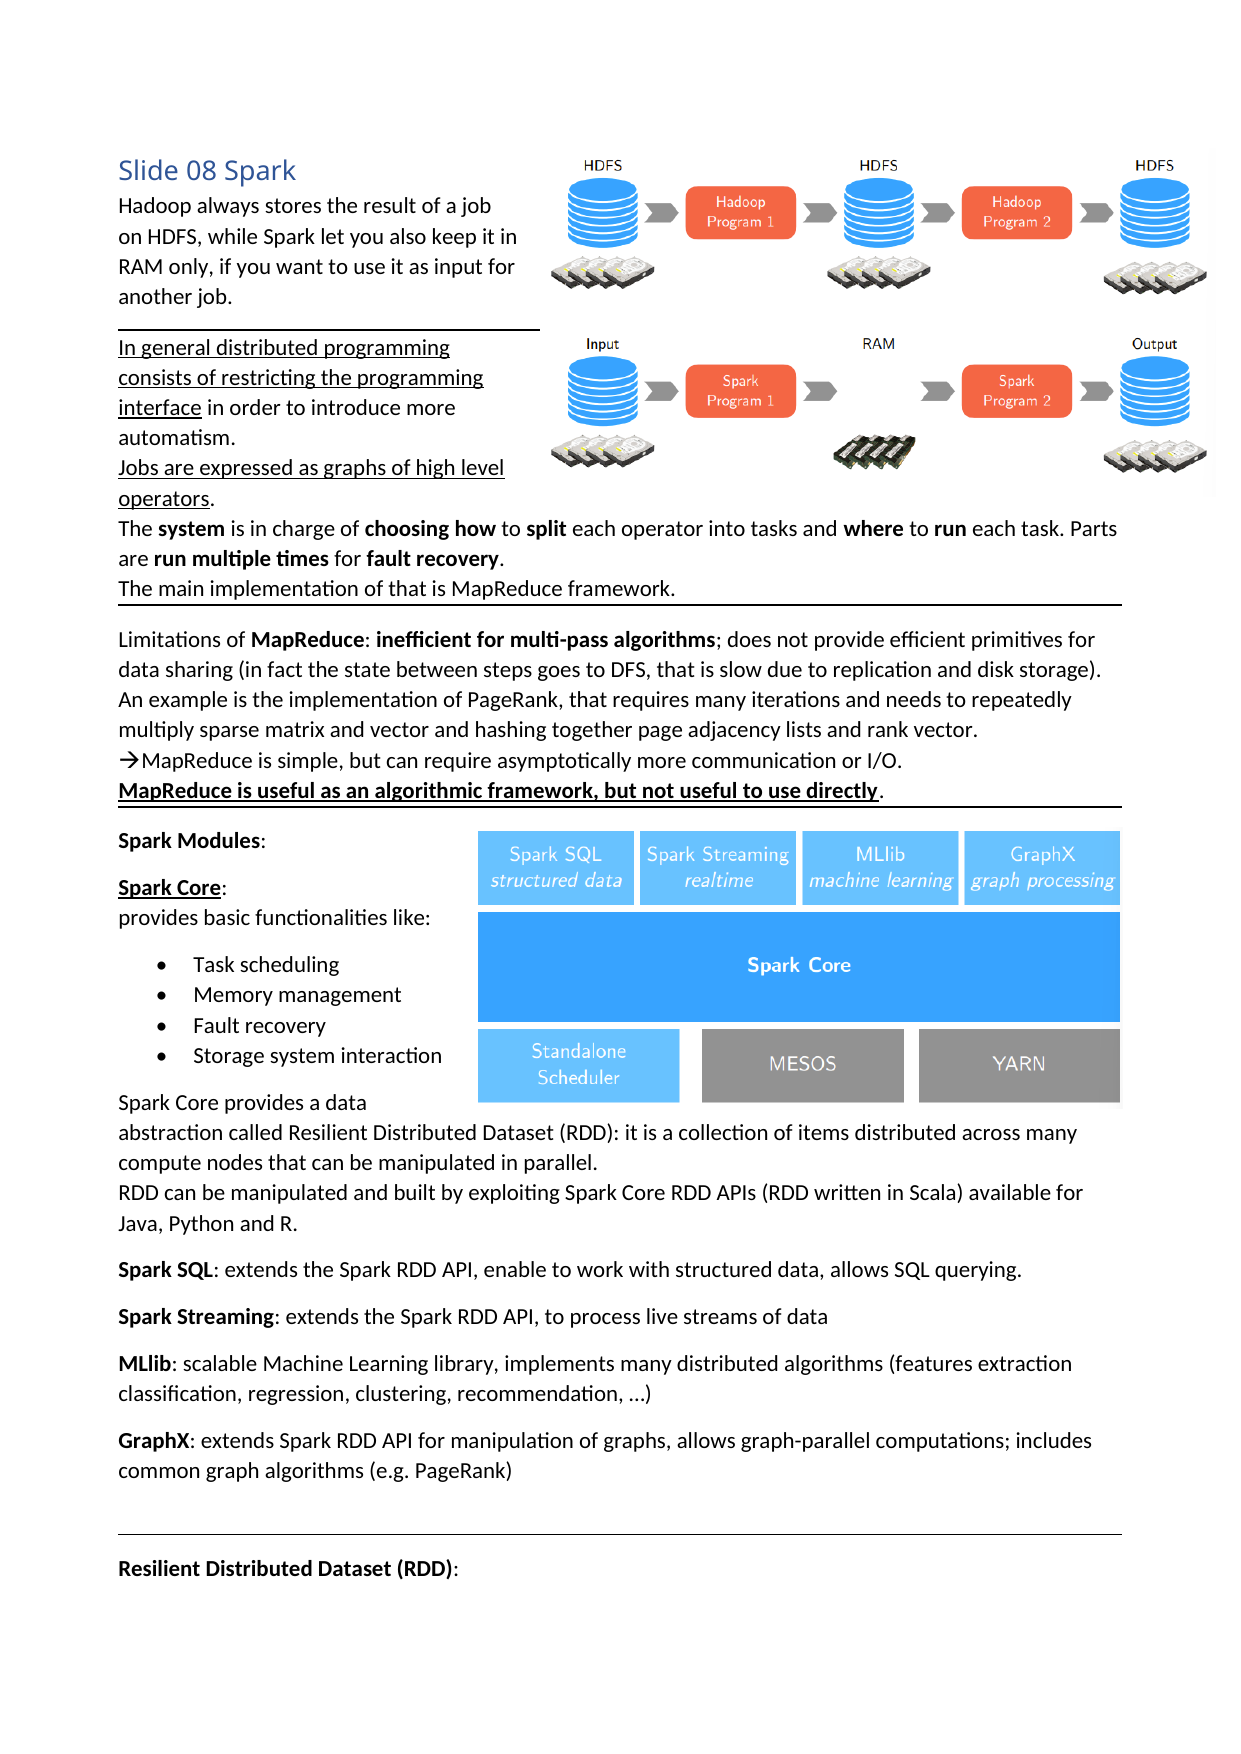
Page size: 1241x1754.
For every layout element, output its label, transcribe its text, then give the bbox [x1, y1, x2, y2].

list Memory management [156, 981, 473, 1009]
text Limitations of MapReduce: inefficient for multi-pass algorithms; does not provide efficient primitives for data sharing (in fact the state between steps goes to DFS, that is slow due to replication and disk storage). An example is the implementation of PageRank, that requires many iterations and needs to repeatedly multiply sparse matrix and vector and hashing together page adjacency lists and rank vector. MapReduce is simple, but can require asymptotically more communication or I/O. MapReduce is useful as an algorithmic framework, but not useful to use directly. [118, 625, 1122, 806]
text Spark Streaming: extends the Spark RDD API, to process live streams of data [118, 1302, 1122, 1331]
text Spark Modules: [118, 826, 1122, 854]
text Resilient Distributed Dataset (RDD): [118, 1554, 1122, 1582]
picture [540, 148, 1217, 497]
text Hadoop always stores the result of a job on HDFS, while Spark let you also keep it in RAM only, if you want to use it as input for another job. [118, 192, 540, 310]
text In general distributed programming consists of restricting the programming interface in order to introduce more automatism. Jobs are expressed as graphs of high level operators. The system is in charge of choosing how to split each operator into tasks and where to run each task. Parts are run multiple times for fault recovery. The main implementation of that is MapReduce framework. [118, 331, 1122, 604]
text MLlib: scalable Machine Learning library, implements many distributed algorithms (features extraction classification, regression, clustering, recommendation, …) [118, 1349, 1122, 1408]
text Spark Core provides a data abstraction called Resilient Distributed Dataset (RDD): it is a collection of items distributed across many compute nodes that can be manipulated in parallel. RDD can be manipulated and built by exploiting Spark Core RDD APIs (RDD written in Scala) available for Java, Python and R. [118, 1088, 1122, 1237]
text Spark Core: provides basic functionalities like: [118, 873, 473, 932]
text Spark SQL: extends the Spark RDD API, enable to work with structured data, allows SQL querying. [118, 1256, 1122, 1284]
list Fault recovery [156, 1011, 473, 1039]
subtitle Slide 08 Spark [118, 152, 540, 189]
list Storage system interaction [156, 1041, 473, 1069]
text GraphX: extends Spark RDD API for manipulation of graphs, allows graph-parallel computations; includes common graph algorithms (e.g. PageRank) [118, 1426, 1122, 1485]
picture [473, 827, 1123, 1109]
list Task scheduling [156, 950, 473, 978]
